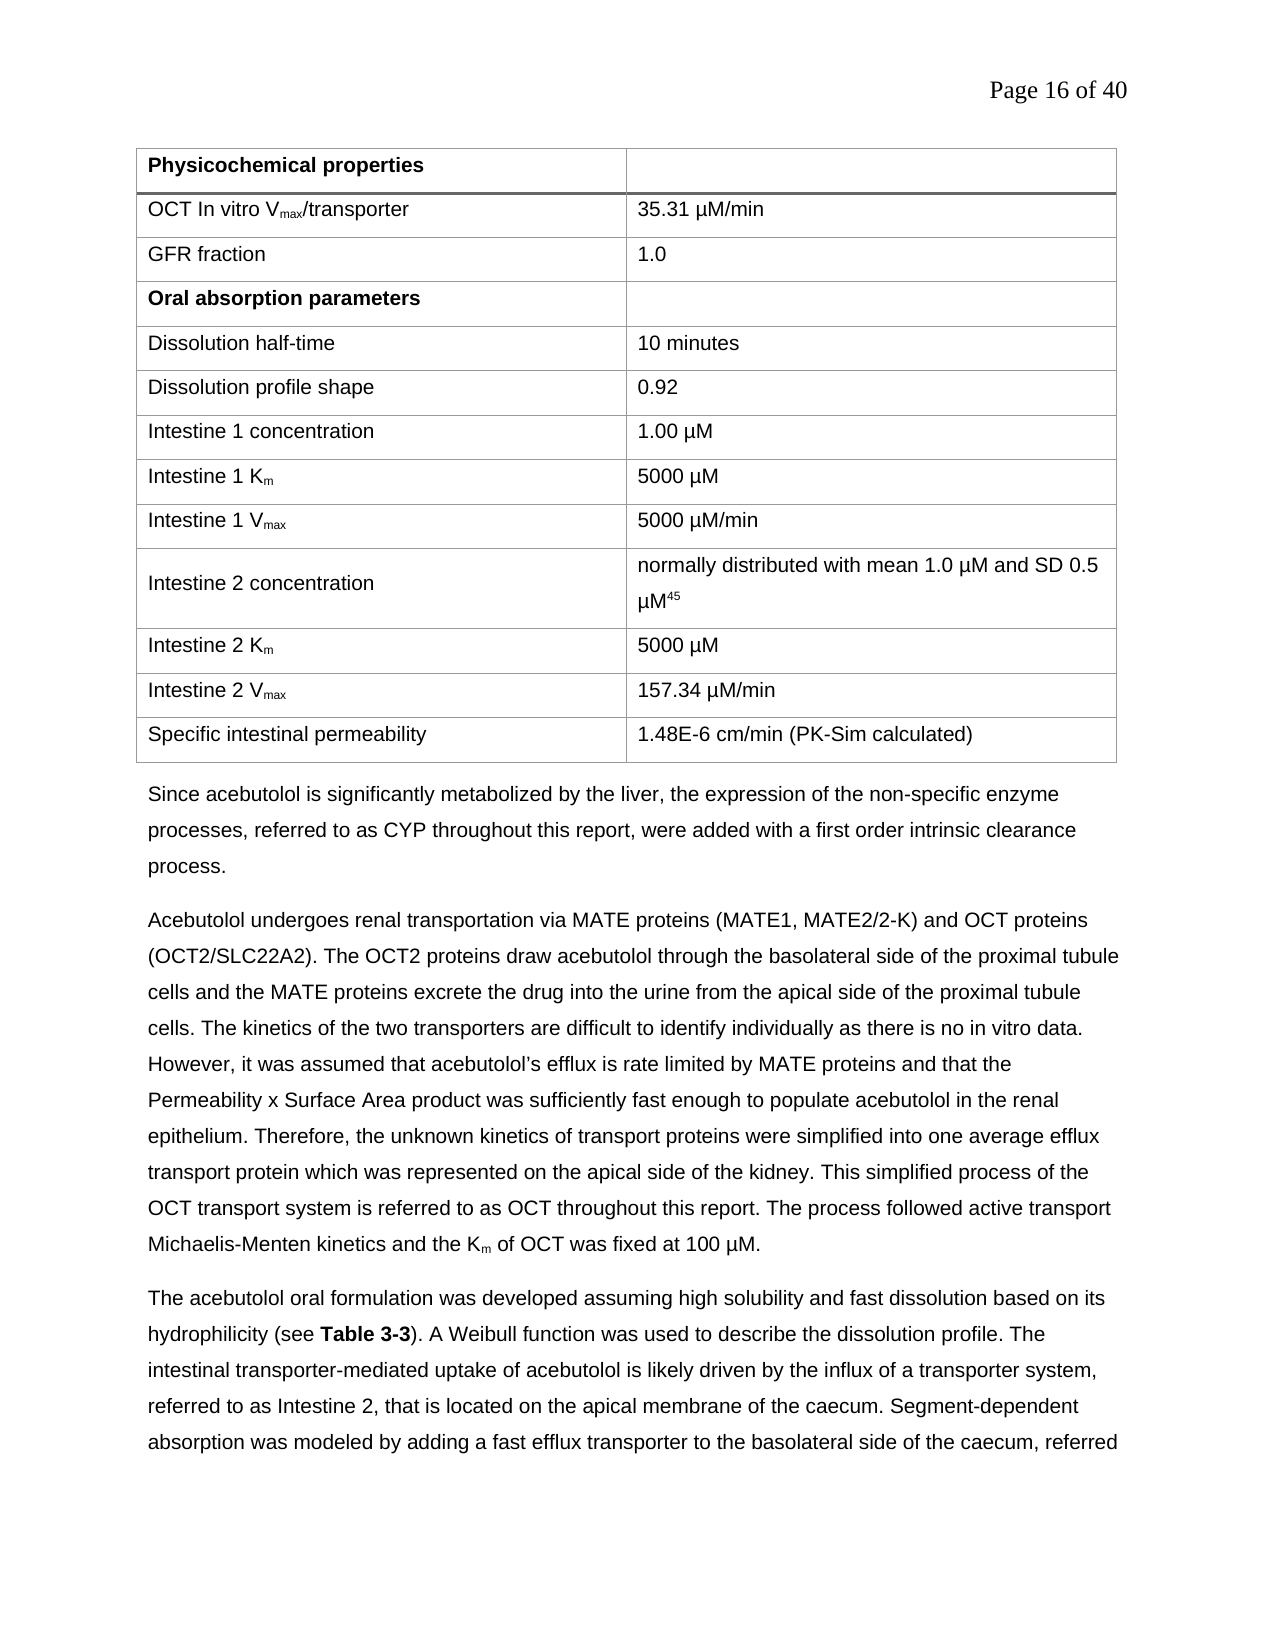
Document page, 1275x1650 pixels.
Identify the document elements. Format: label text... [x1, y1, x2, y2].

table_cell 35.31 µM/min [627, 195, 1116, 237]
table_cell 1.00 µM [627, 416, 1116, 459]
table_cell 1.48E-6 cm/min (PK-Sim calculated) [627, 718, 1116, 762]
table_cell 1.0 [627, 238, 1116, 281]
table_header [627, 149, 1116, 192]
table_cell [627, 282, 1116, 326]
table_cell OCT In vitro Vmax/transporter [137, 195, 626, 237]
table_cell Intestine 2 Vmax [137, 674, 626, 717]
text Acebutolol undergoes renal transportation via MATE proteins (MATE1, MATE2/2-K) and OCT proteins (OCT2/SLC22A2). The OCT2 proteins draw acebutolol through the basolateral side of the proximal tubule cells and the MATE proteins excrete the drug into the urine from the apical side of the proximal tubule cells. The kinetics of the two transporters are difficult to identify individually as there is no in vitro data. However, it was assumed that acebutolol’s efflux is rate limited by MATE proteins and that the Permeability x Surface Area product was sufficiently fast enough to populate acebutolol in the renal epithelium. Therefore, the unknown kinetics of transport proteins were simplified into one average efflux transport protein which was represented on the apical side of the kidney. This simplified process of the OCT transport system is referred to as OCT throughout this report. The process followed active transport Michaelis-Menten kinetics and the Km of OCT was fixed at 100 µM. [148, 908, 1127, 1256]
table_cell Specific intestinal permeability [137, 718, 626, 762]
table_cell Intestine 1 Vmax [137, 505, 626, 548]
table_cell 10 minutes [627, 327, 1116, 370]
text Since acebutolol is significantly metabolized by the liver, the expression of the non-specific enzyme processes, referred to as CYP throughout this report, were added with a first order intrinsic clearance process. [148, 782, 1127, 877]
table_cell Dissolution profile shape [137, 371, 626, 414]
table_cell normally distributed with mean 1.0 µM and SD 0.5 µM45 [627, 549, 1116, 628]
table_cell 5000 µM [627, 629, 1116, 673]
table_cell Intestine 2 concentration [137, 549, 626, 628]
table_cell Intestine 2 Km [137, 629, 626, 673]
table_cell Oral absorption parameters [137, 282, 626, 326]
table_cell Intestine 1 concentration [137, 416, 626, 459]
table_cell 0.92 [627, 371, 1116, 414]
table_cell 5000 µM [627, 460, 1116, 503]
table_cell GFR fraction [137, 238, 626, 281]
table_cell Dissolution half-time [137, 327, 626, 370]
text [148, 1286, 1127, 1454]
table_cell Intestine 1 Km [137, 460, 626, 503]
table_cell 157.34 µM/min [627, 674, 1116, 717]
table_cell 5000 µM/min [627, 505, 1116, 548]
table_header Physicochemical properties [137, 149, 626, 192]
